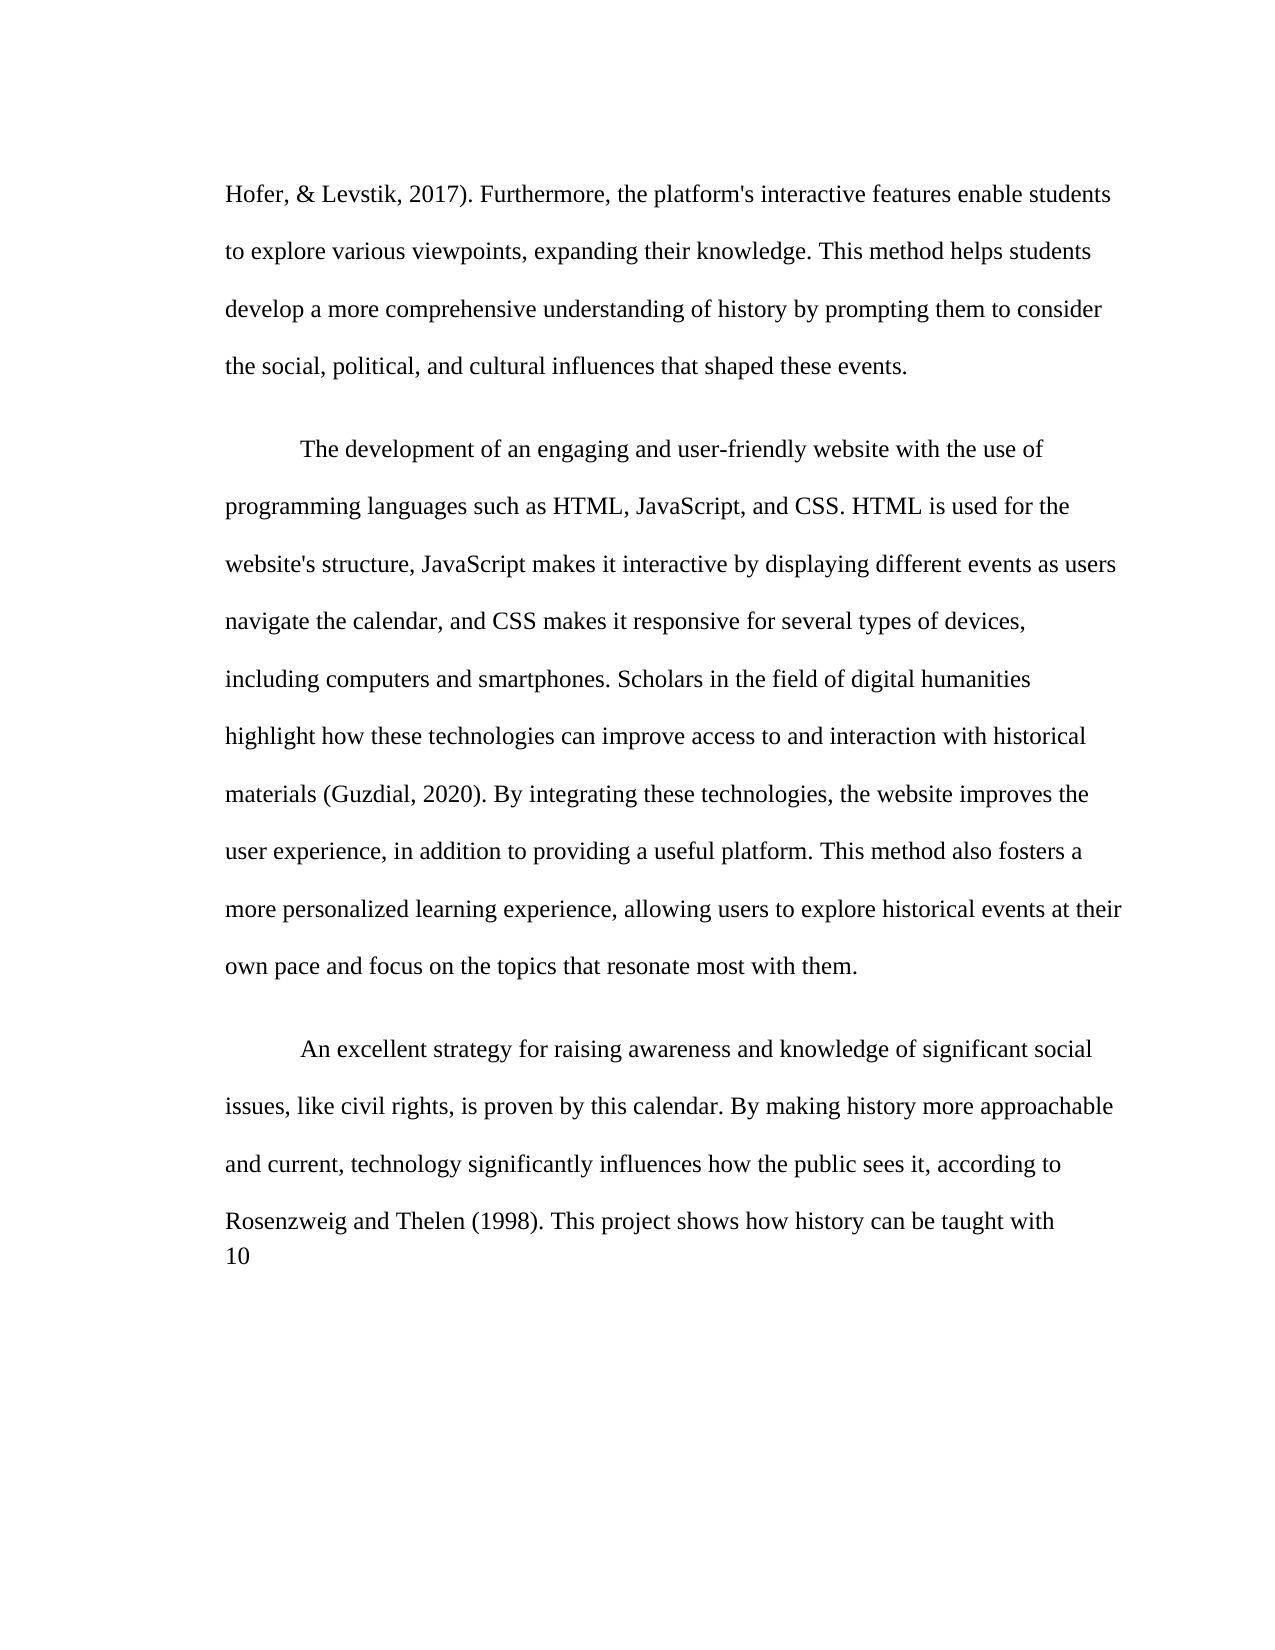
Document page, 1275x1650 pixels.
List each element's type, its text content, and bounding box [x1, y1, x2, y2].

text The development of an engaging and user-friendly website with the use of programming languages such as HTML, JavaScript, and CSS. HTML is used for the website's structure, JavaScript makes it interactive by displaying different events as users navigate the calendar, and CSS makes it responsive for several types of devices, including computers and smartphones. Scholars in the field of digital humanities highlight how these technologies can improve access to and interaction with historical materials (Guzdial, 2020). By integrating these technologies, the website improves the user experience, in addition to providing a useful platform. This method also fosters a more personalized learning experience, allowing users to explore historical events at their own pace and focus on the topics that resonate most with them. [225, 434, 1125, 980]
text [225, 1034, 1125, 1235]
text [225, 179, 1125, 380]
